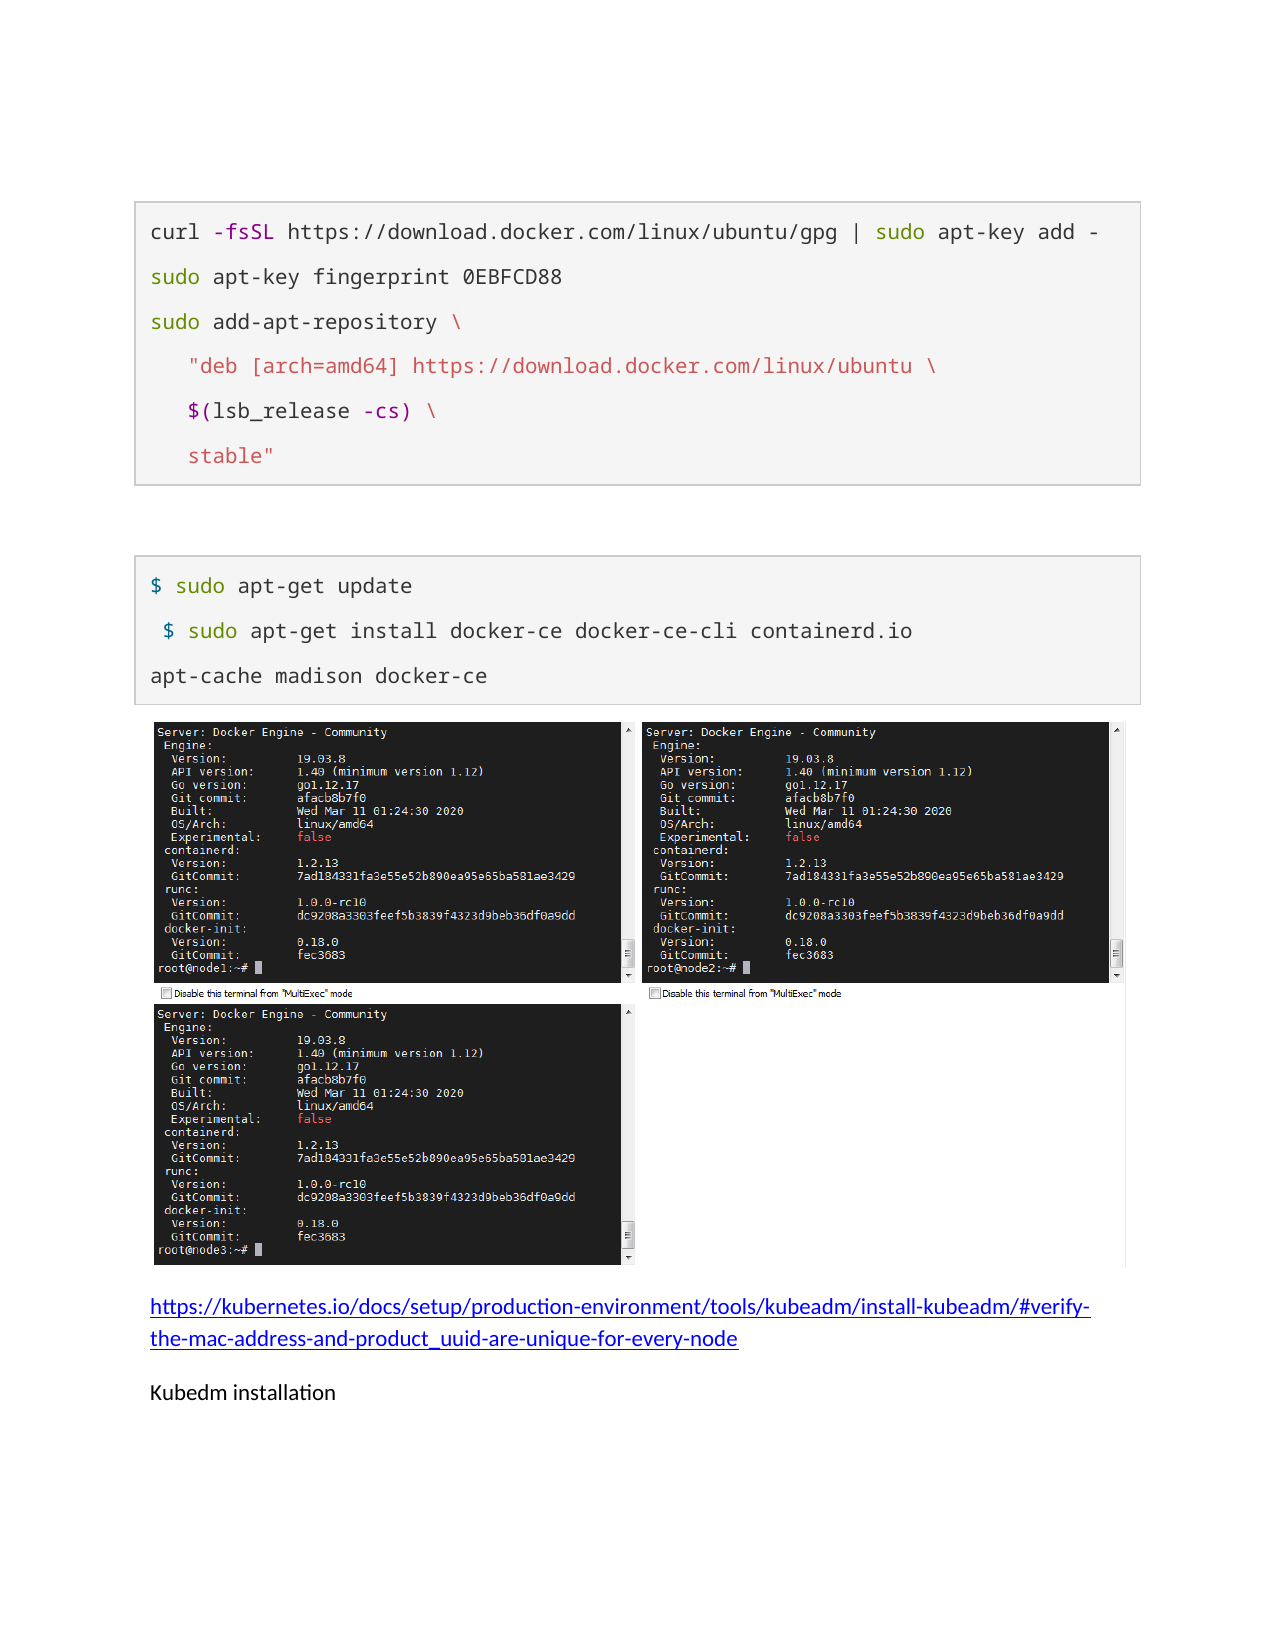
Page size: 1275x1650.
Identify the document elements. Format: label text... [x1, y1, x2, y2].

text sudo apt-key fingerprint 0EBFCD88 [136, 246, 1140, 290]
text sudo add-apt-repository \ [136, 291, 1140, 335]
text curl -fsSL https://download.docker.com/linux/ubuntu/gpg | sudo apt-key add - [136, 203, 1140, 246]
text https://kubernetes.io/docs/setup/production-environment/tools/kubeadm/install-kubeadm/#verify-the-mac-address-and-product_uuid-are-unique-for-every-node [150, 1292, 1125, 1353]
picture [150, 721, 1125, 1268]
text "deb [arch=amd64] https://download.docker.com/linux/ubuntu \ [136, 335, 1140, 380]
text apt-cache madison docker-ce [136, 645, 1140, 704]
text stable" [136, 425, 1140, 484]
text $ sudo apt-get install docker-ce docker-ce-cli containerd.io [136, 600, 1140, 644]
text Kubedm installation [150, 1378, 1125, 1406]
text $(lsb_release -cs) \ [136, 380, 1140, 425]
text $ sudo apt-get update [136, 557, 1140, 600]
